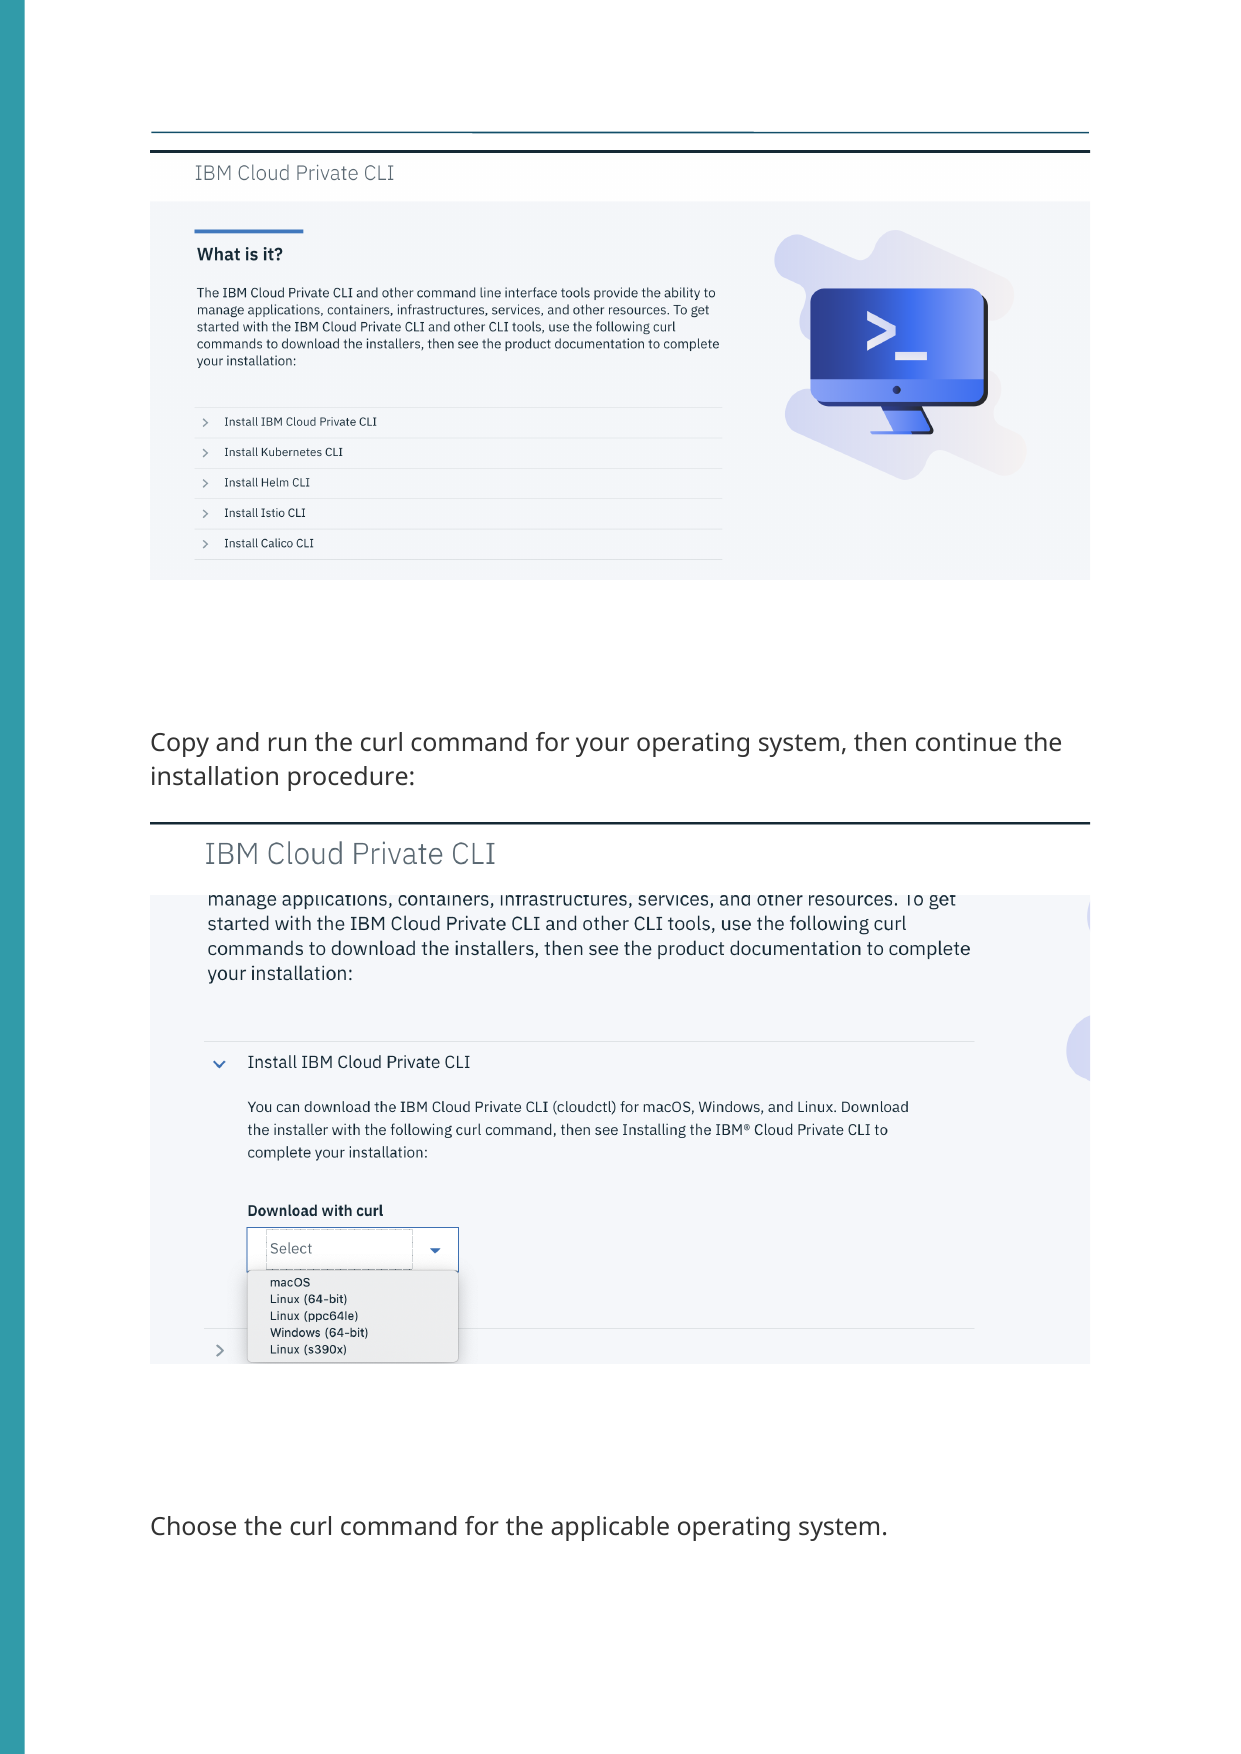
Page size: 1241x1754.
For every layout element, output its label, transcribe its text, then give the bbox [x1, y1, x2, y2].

text Copy and run the curl command for your operating system, then continue the installation procedure: [415, 725, 1090, 793]
picture [150, 822, 1091, 1364]
text Choose the curl command for the applicable operating system. [150, 1508, 1090, 1543]
picture [150, 150, 1091, 580]
